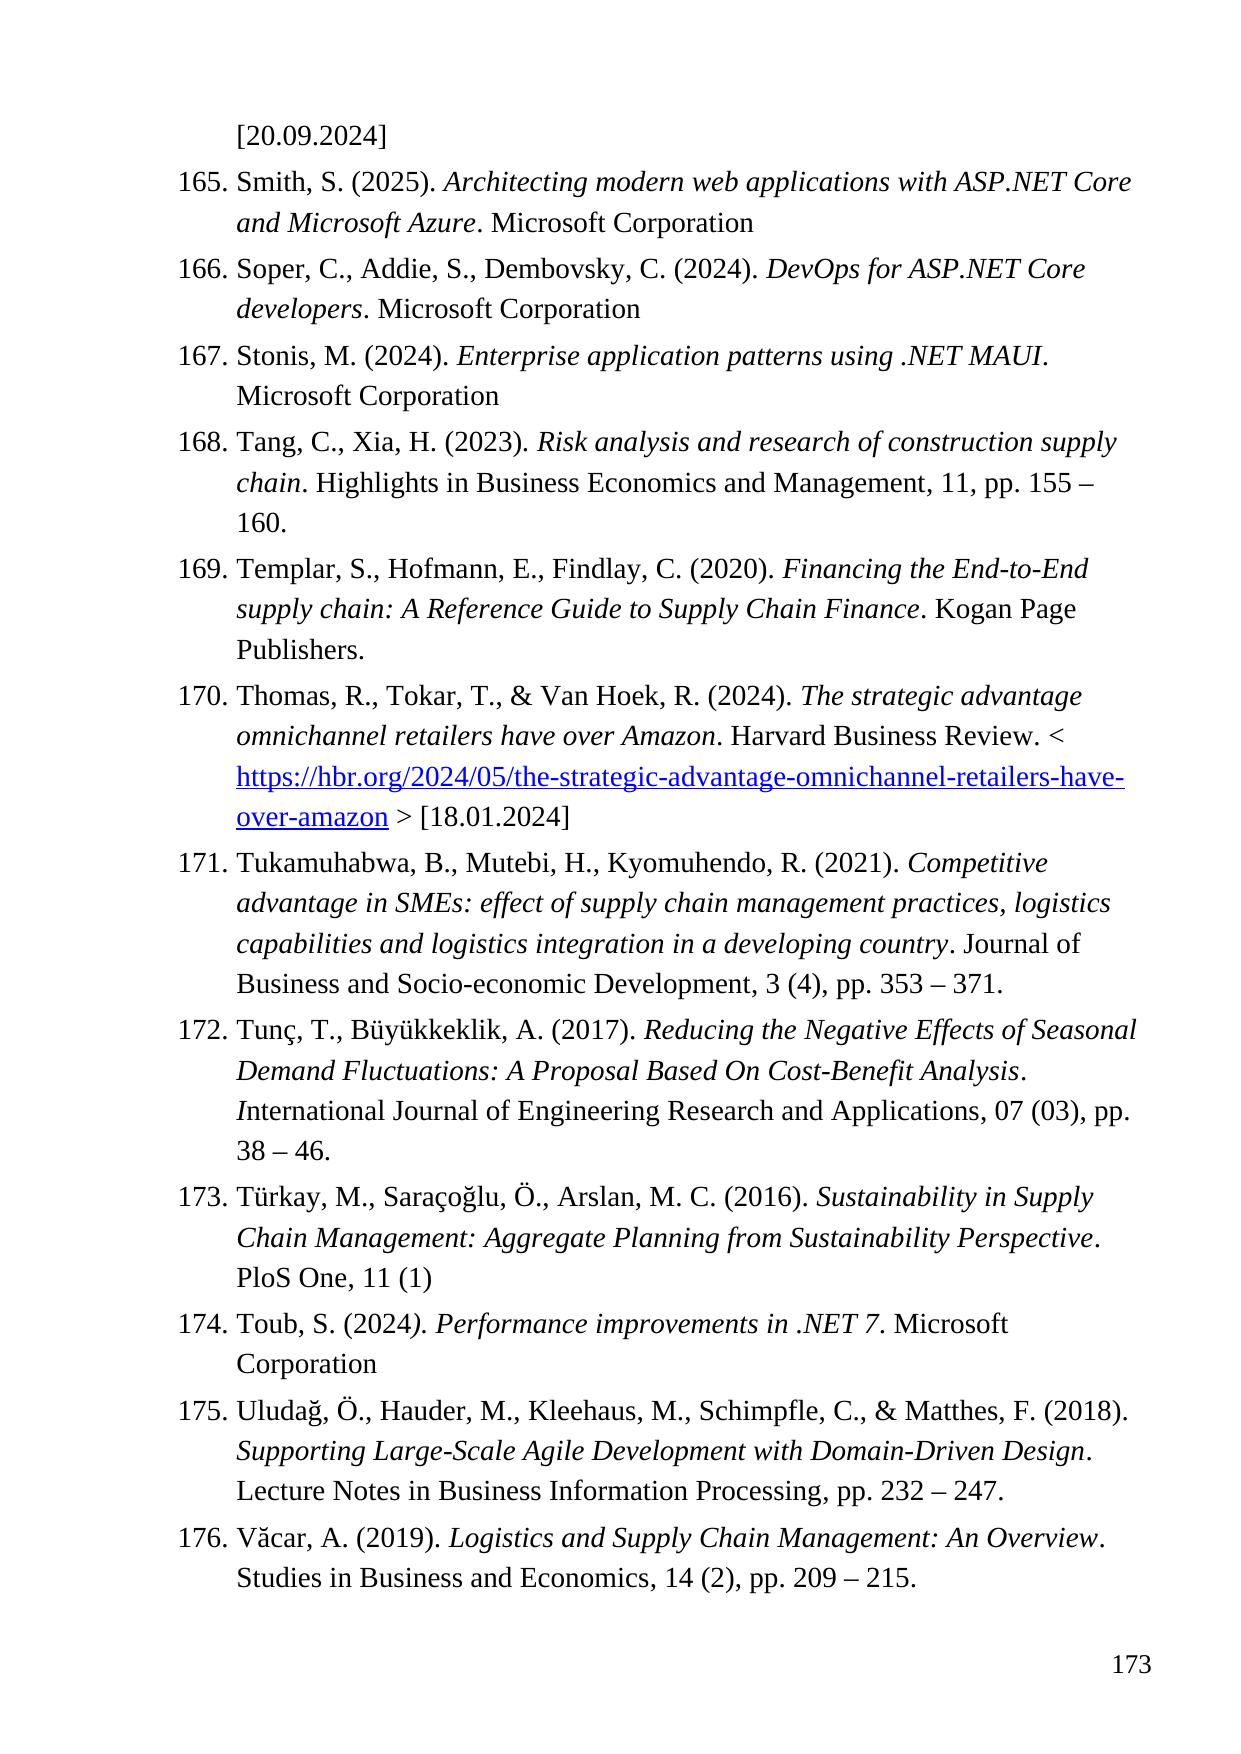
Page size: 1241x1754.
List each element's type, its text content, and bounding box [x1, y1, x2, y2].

text Toub, S. (2024). Performance improvements in .NET 7. Microsoft Corporation [177, 1306, 1152, 1380]
text Văcar, A. (2019). Logistics and Supply Chain Management: An Overview. Studies in Business and Economics, 14 (2), рр. 209 – 215. [177, 1520, 1152, 1594]
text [177, 118, 1152, 152]
text Uludağ, Ö., Hauder, M., Kleehaus, M., Schimpfle, C., & Matthes, F. (2018). Supporting Large-Scale Agile Development with Domain-Driven Design. Lecture Notes in Business Information Processing, рр. 232 – 247. [177, 1393, 1152, 1507]
text Soper, C., Addie, S., Dembovsky, C. (2024). DevOps for ASP.NET Core developers. Microsoft Corporation [177, 251, 1152, 325]
text Thomas, R., Tokar, T., & Van Hoek, R. (2024). The strategic advantage omnichannel retailers have over Amazon. Harvard Business Review. < https://hbr.org/2024/05/the-strategic-advantage-omnichannel-retailers-have-over-amazon > [18.01.2024] [177, 678, 1152, 832]
text Smith, S. (2025). Architecting modern web applications with ASP.NET Core and Microsoft Azure. Microsoft Corporation [177, 164, 1152, 238]
text Stonis, M. (2024). Enterprise application patterns using .NET MAUI. Microsoft Corporation [177, 338, 1152, 412]
text Templar, S., Hofmann, E., Findlay, C. (2020). Financing the End-to-End supply chain: A Reference Guide to Supply Chain Finance. Kogan Page Publishers. [177, 551, 1152, 665]
text Tang, C., Xia, H. (2023). Risk analysis and research of construction supply chain. Highlights in Business Economics and Management, 11, рр. 155 – 160. [177, 424, 1152, 538]
text Tukamuhabwa, B., Mutebi, H., Kyomuhendo, R. (2021). Competitive advantage in SMEs: effect of supply chain management practices, logistics capabilities and logistics integration in a developing country. Journal of Business and Socio-economic Development, 3 (4), рр. 353 – 371. [177, 845, 1152, 999]
text Tunç, T., Büyükkeklik, A. (2017). Reducing the Negative Effects of Seasonal Demand Fluctuations: A Proposal Based On Cost-Benefit Analysis. International Journal of Engineering Research and Applications, 07 (03), рр. 38 – 46. [177, 1012, 1152, 1167]
text Türkay, M., Saraçoğlu, Ö., Arslan, M. C. (2016). Sustainability in Supply Chain Management: Aggregate Planning from Sustainability Perspective. PloS One, 11 (1) [177, 1179, 1152, 1293]
